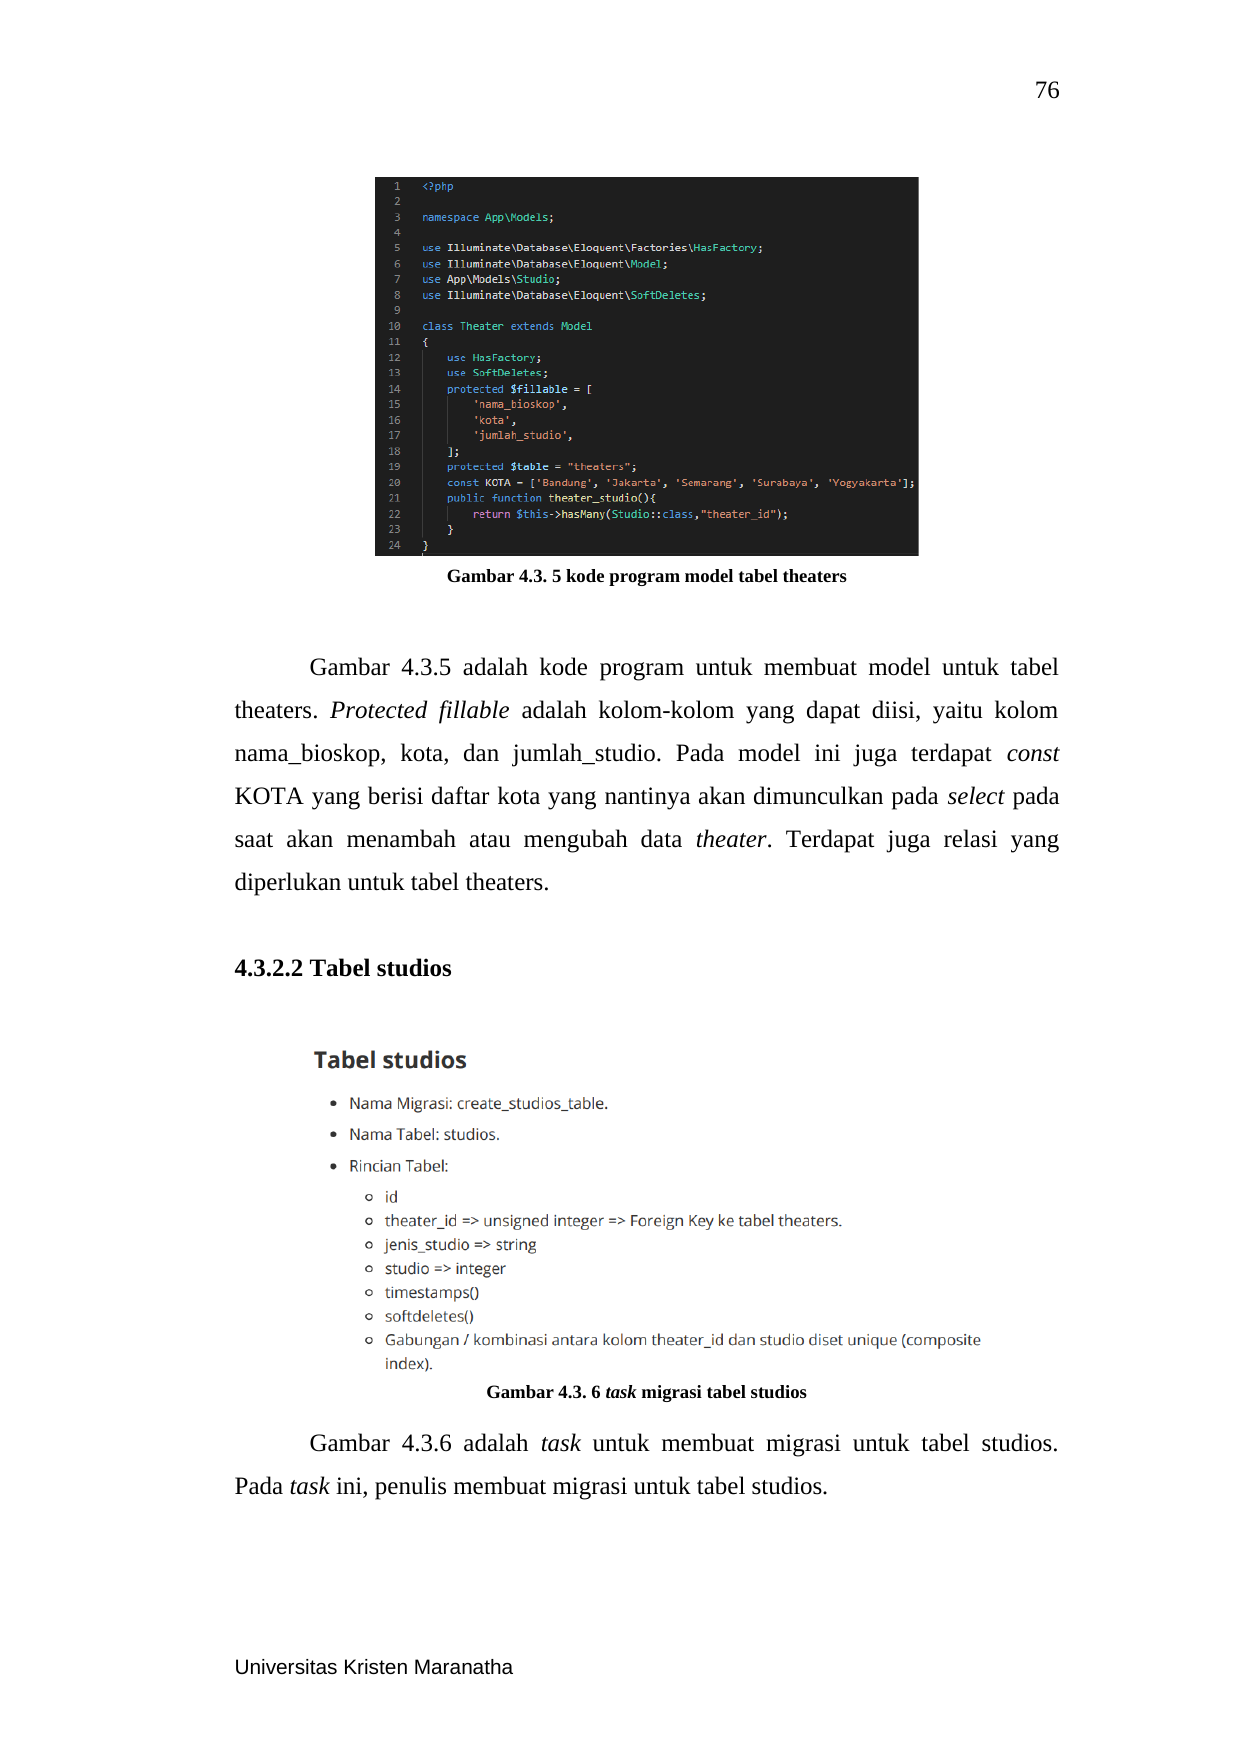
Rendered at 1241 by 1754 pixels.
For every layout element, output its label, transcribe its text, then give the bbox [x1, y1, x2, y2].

subtitle 4.3.2.2 Tabel studios [234, 953, 1059, 982]
picture [375, 177, 919, 556]
picture [300, 1041, 994, 1372]
text Gambar 4.3.6 adalah task untuk membuat migrasi untuk tabel studios. Pada task ini, penulis membuat migrasi untuk tabel studios. [234, 1428, 1059, 1500]
text Gambar 4.3.5 adalah kode program untuk membuat model untuk tabel theaters. Protected fillable adalah kolom-kolom yang dapat diisi, yaitu kolom nama_bioskop, kota, dan jumlah_studio. Pada model ini juga terdapat const KOTA yang berisi daftar kota yang nantinya akan dimunculkan pada select pada saat akan menambah atau mengubah data theater. Terdapat juga relasi yang diperlukan untuk tabel theaters. [234, 652, 1059, 896]
